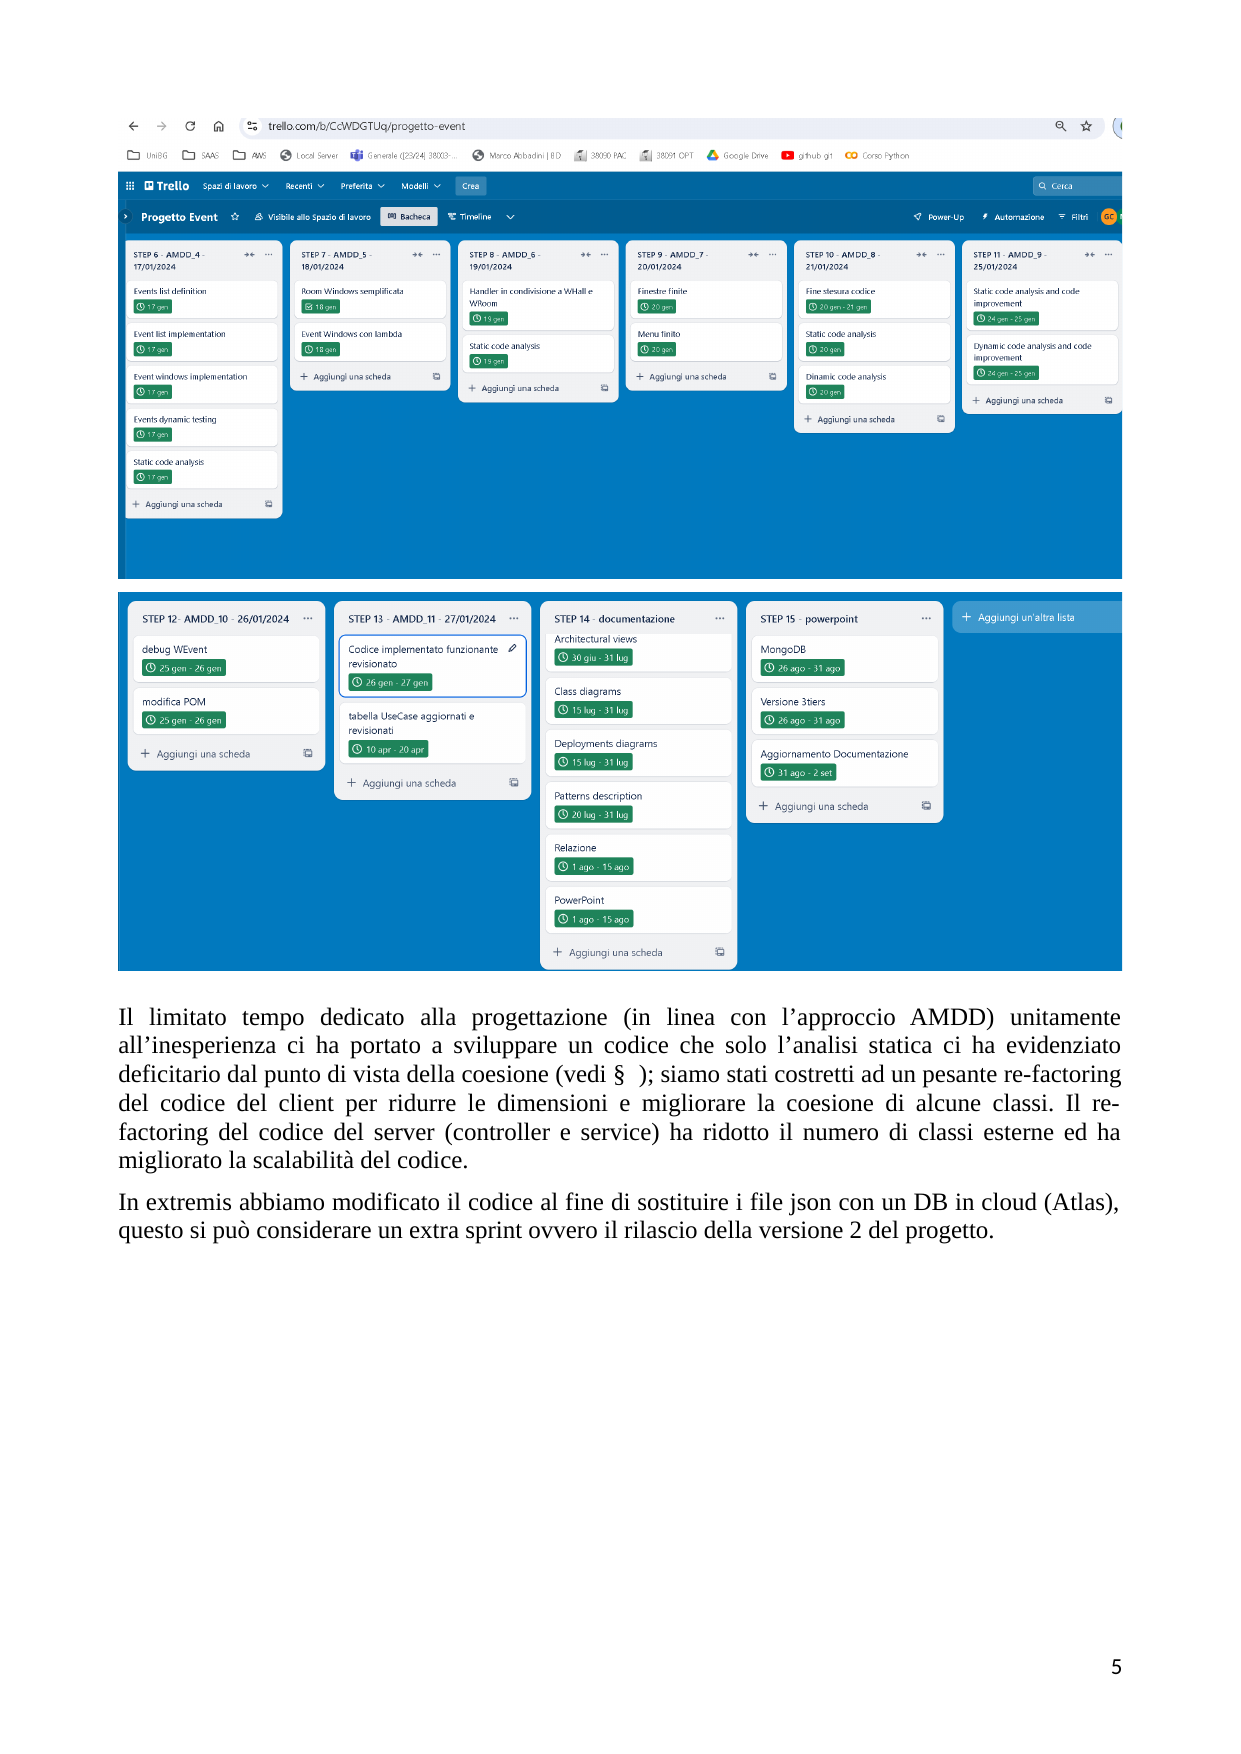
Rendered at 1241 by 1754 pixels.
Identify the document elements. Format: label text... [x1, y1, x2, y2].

text Il limitato tempo dedicato alla progettazione (in linea con l’approccio AMDD) unitamente all’inesperienza ci ha portato a sviluppare un codice che solo l’analisi statica ci ha evidenziato deficitario dal punto di vista della coesione (vedi § 6.1 Analisi statica: codeMR); siamo stati costretti ad un pesante re-factoring del codice del client per ridurre le dimensioni e migliorare la coesione di alcune classi. Il re-factoring del codice del server (controller e service) ha ridotto il numero di classi esterne ed ha migliorato la scalabilità del codice. [118, 1002, 1122, 1174]
picture [118, 592, 1123, 971]
picture [118, 118, 1123, 579]
text In extremis abbiamo modificato il codice al fine di sostituire i file json con un DB in cloud (Atlas), questo si può considerare un extra sprint ovvero il rilascio della versione 2 del progetto. [118, 1187, 1122, 1244]
